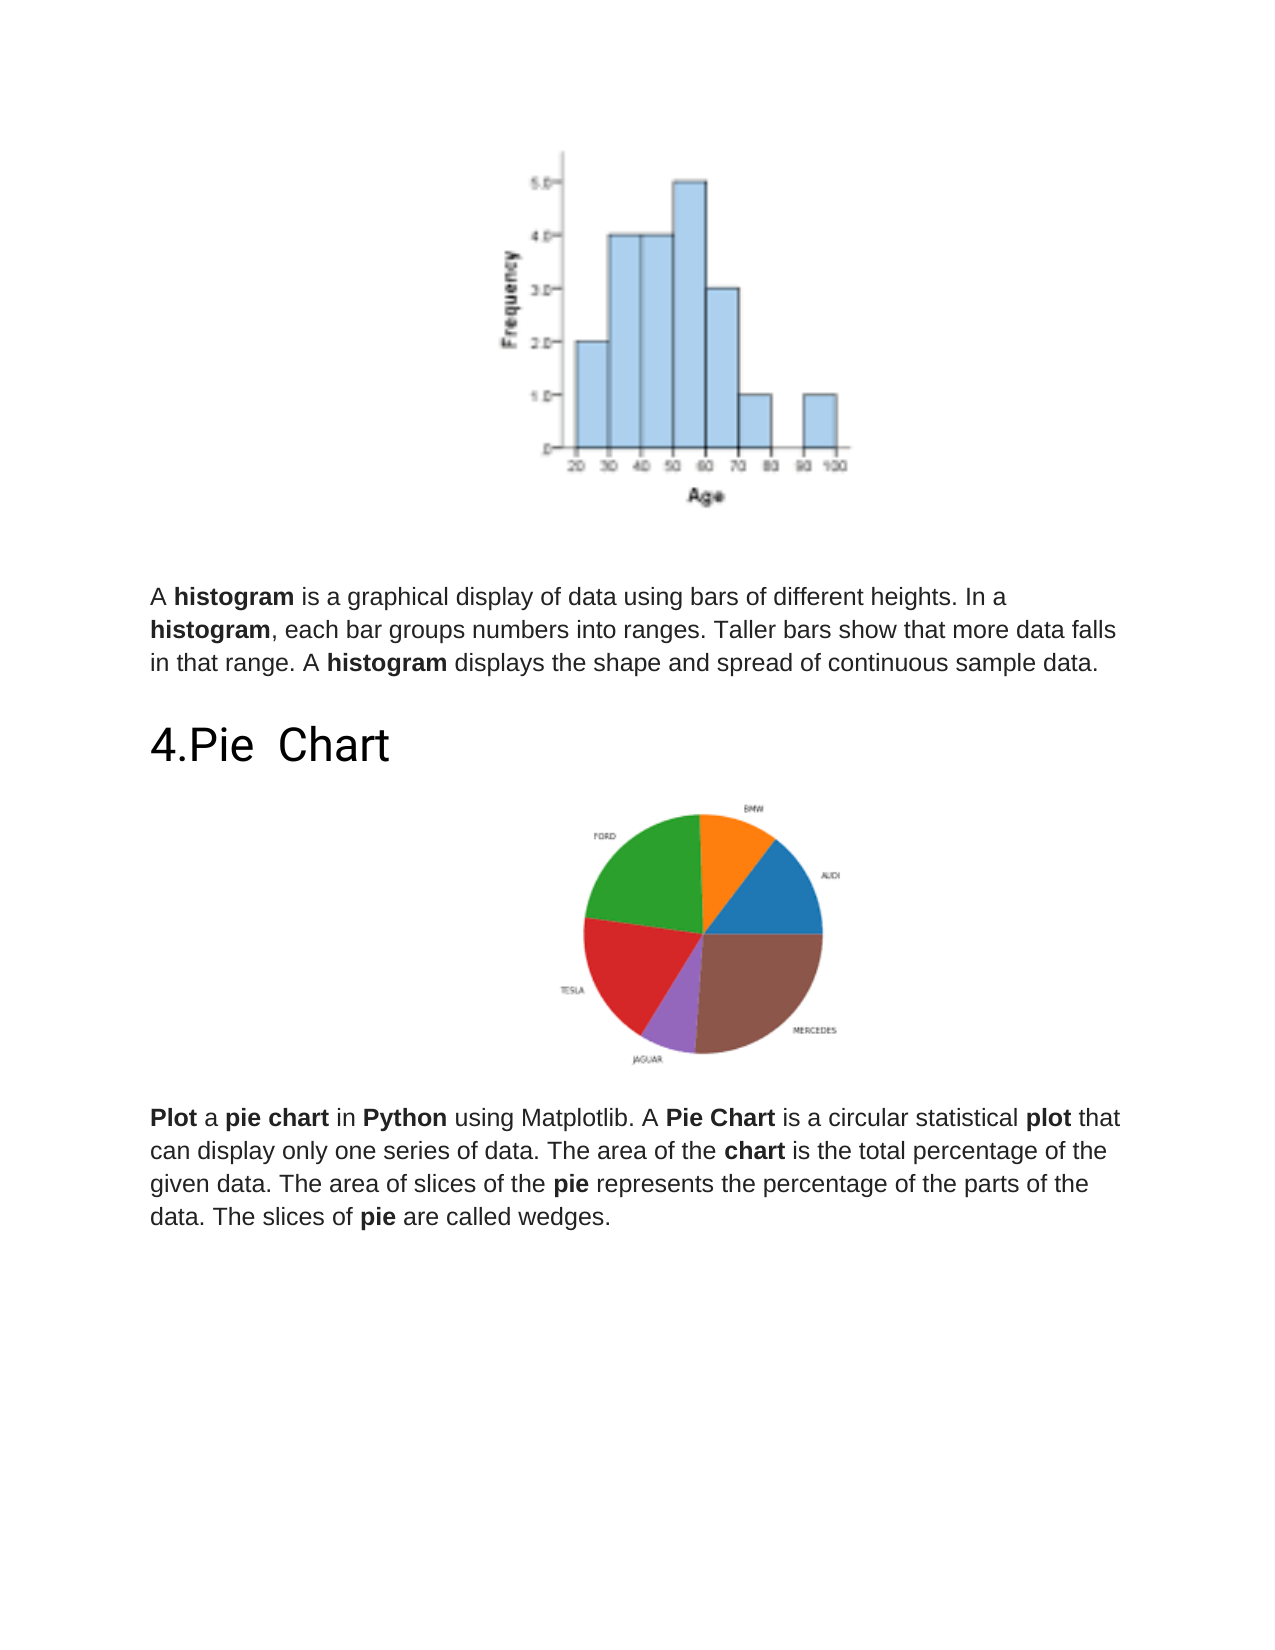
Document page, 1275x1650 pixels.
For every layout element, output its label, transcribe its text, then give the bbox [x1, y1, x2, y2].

text Plot a pie chart in Python using Matplotlib. A Pie Chart is a circular statistical plot that can display only one series of data. The area of the chart is the total percentage of the given data. The area of slices of the pie represents the percentage of the parts of the data. The slices of pie are called wedges. [150, 1103, 1125, 1231]
text A histogram is a graphical display of data using bars of different heights. In a histogram, each bar groups numbers into ranges. Taller bars show that more data falls in that range. A histogram displays the shape and spread of continuous sample data. [150, 582, 1125, 677]
picture [521, 780, 912, 1095]
text 4.Pie Chart [150, 717, 1125, 772]
picture [497, 150, 857, 511]
